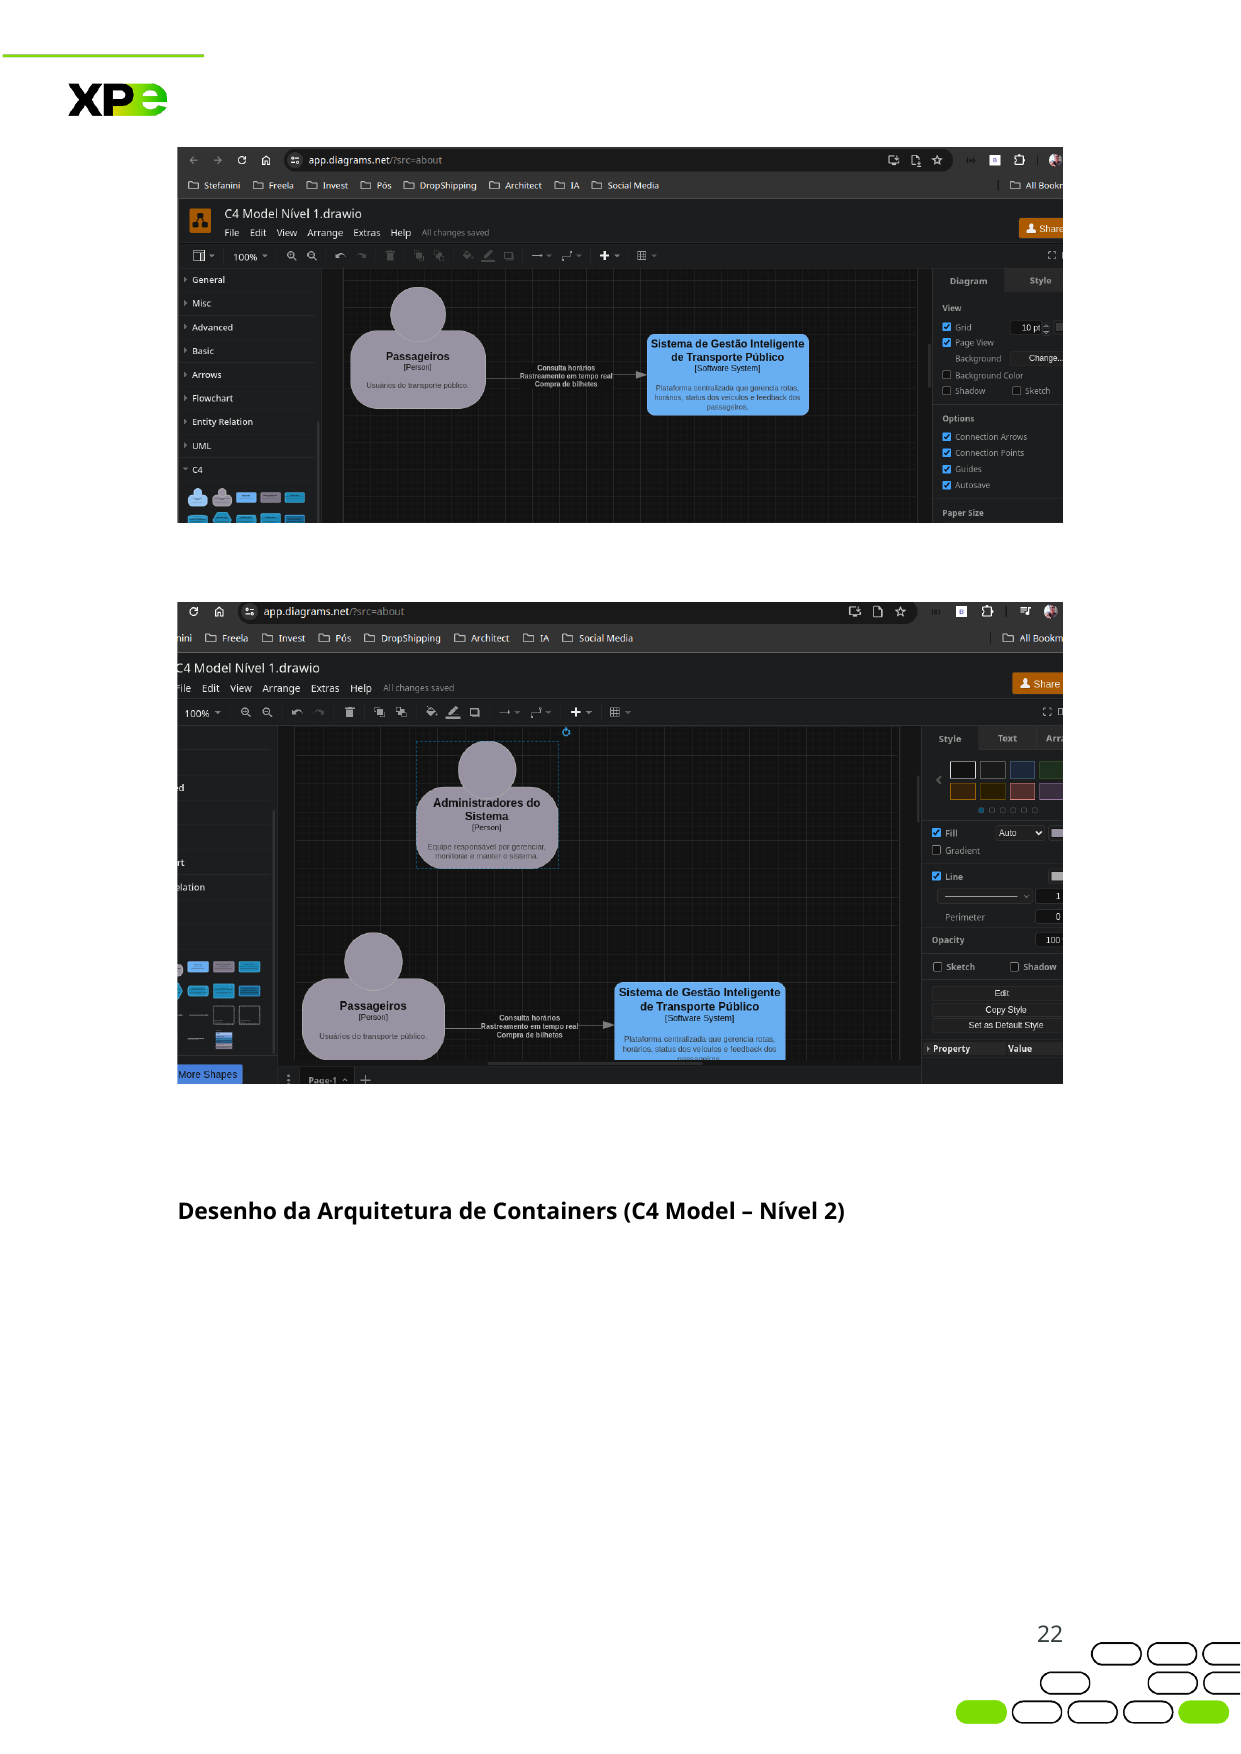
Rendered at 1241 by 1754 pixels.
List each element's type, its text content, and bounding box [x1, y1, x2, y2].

picture [955, 1642, 1241, 1724]
text Desenho da Arquitetura de Containers (C4 Model – Nível 2) [177, 1195, 1063, 1226]
picture [2, 51, 1063, 523]
picture [177, 602, 1063, 1084]
